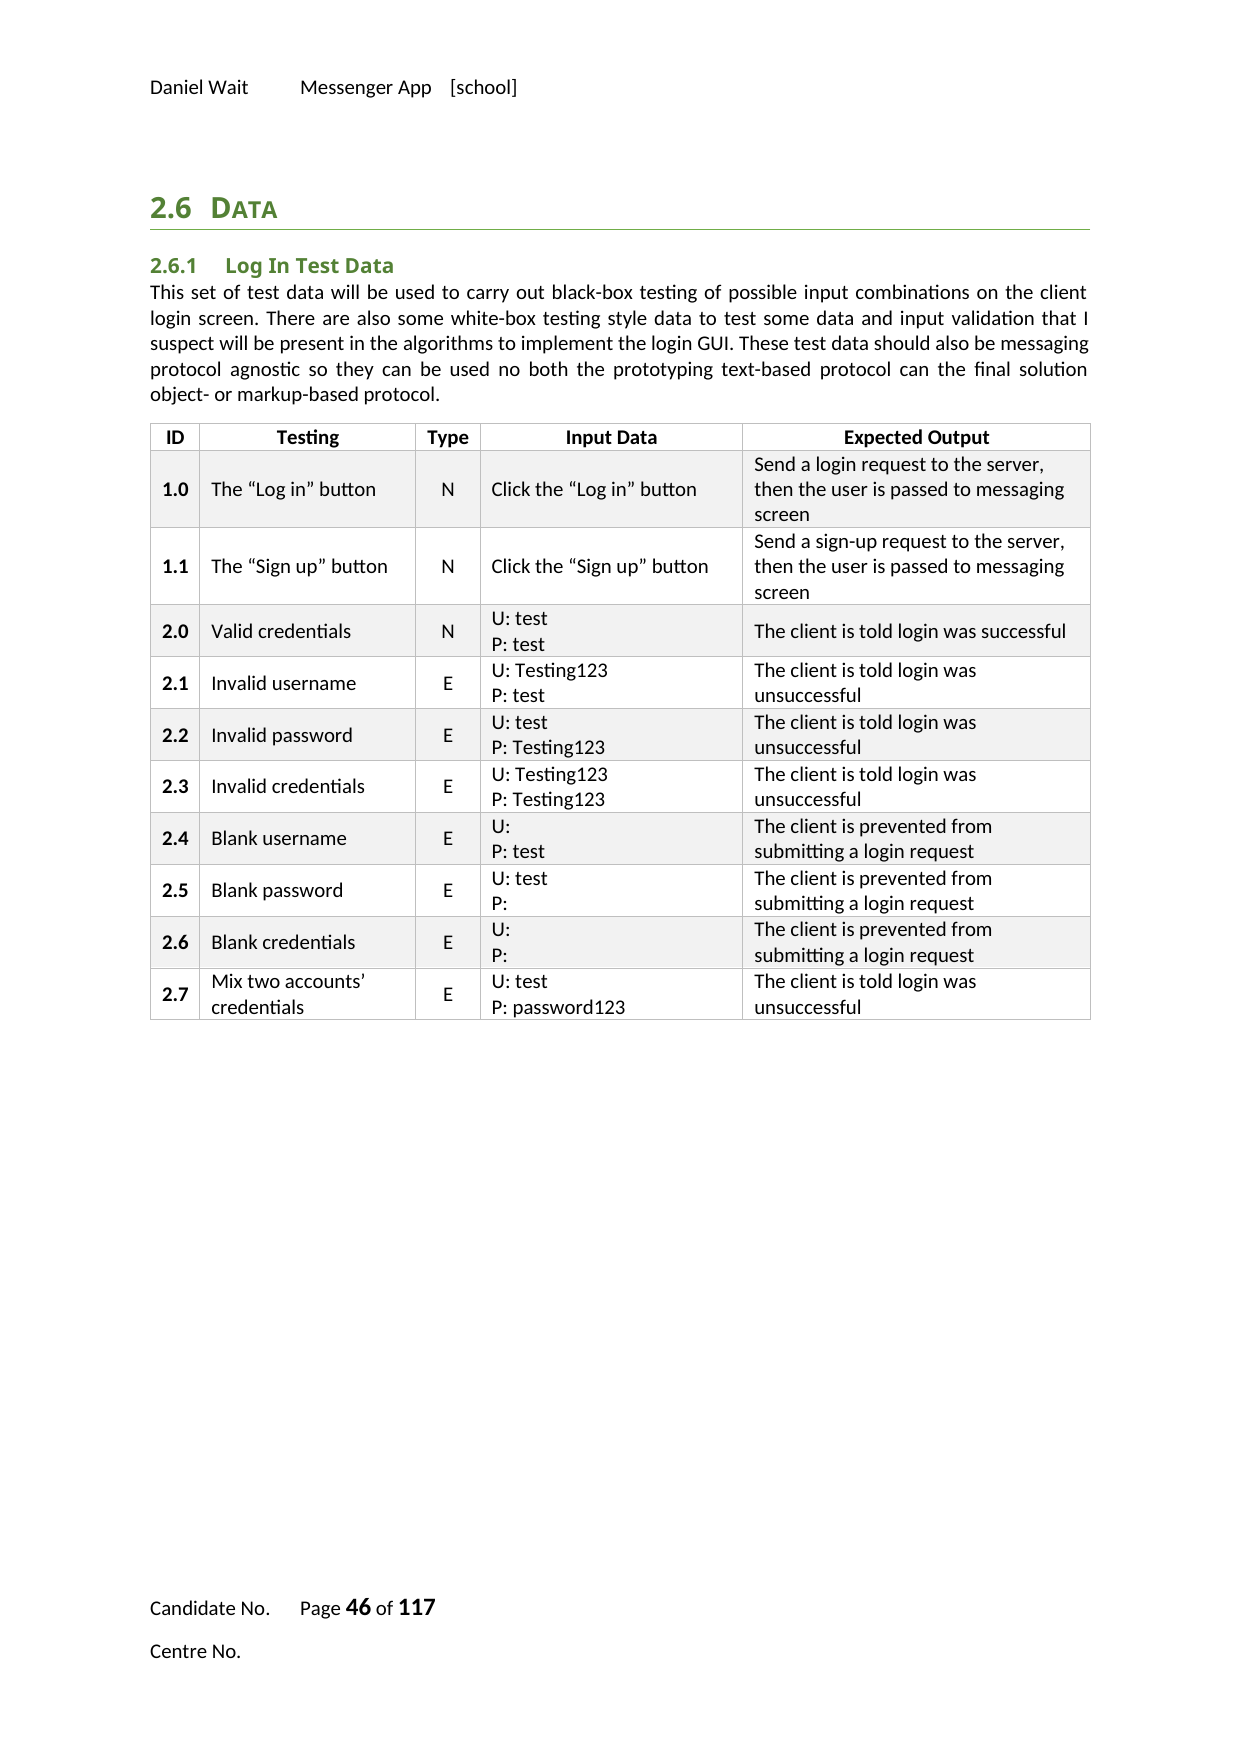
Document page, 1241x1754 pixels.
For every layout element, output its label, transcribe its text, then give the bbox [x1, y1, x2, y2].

table_cell U: test P: Testing123 [481, 709, 742, 760]
table_cell Send a sign-up request to the server, then the user is passed to messaging screen [743, 528, 1090, 604]
table_cell E [416, 761, 480, 812]
table_cell Click the “Sign up” button [481, 528, 742, 604]
table_cell Blank username [200, 813, 415, 864]
table_header Testing [200, 424, 415, 450]
table_cell E [416, 917, 480, 967]
table_cell The client is told login was unsuccessful [743, 657, 1090, 708]
table_cell Invalid username [200, 657, 415, 708]
text This set of test data will be used to carry out black-box testing of possible input combinations on the client login screen. There are also some white-box testing style data to test some data and input validation that I suspect will be present in the algorithms to implement the login GUI. These test data should also be messaging protocol agnostic so they can be used no both the prototyping text-based protocol can the final solution object- or markup-based protocol. [150, 279, 1090, 407]
table_cell 2.4 [151, 813, 199, 864]
table_cell Send a login request to the server, then the user is passed to messaging screen [743, 451, 1090, 527]
table_cell 1.1 [151, 528, 199, 604]
table_cell U: test P: test [481, 605, 742, 656]
table_cell The client is prevented from submitting a login request [743, 865, 1090, 916]
table_cell E [416, 865, 480, 916]
table_cell N [416, 451, 480, 527]
table_cell The client is prevented from submitting a login request [743, 813, 1090, 864]
table_cell 1.0 [151, 451, 199, 527]
table_cell Valid credentials [200, 605, 415, 656]
table_cell U: Testing123 P: test [481, 657, 742, 708]
table_cell E [416, 969, 480, 1019]
table_header Expected Output [743, 424, 1090, 450]
table_header ID [151, 424, 199, 450]
table_cell Mix two accounts’ credentials [200, 969, 415, 1019]
subtitle Data [150, 187, 1090, 229]
table_cell U: P: [481, 917, 742, 967]
table_cell 2.5 [151, 865, 199, 916]
table_cell The client is prevented from submitting a login request [743, 917, 1090, 967]
table_cell N [416, 605, 480, 656]
table_header Input Data [481, 424, 742, 450]
table_cell Blank password [200, 865, 415, 916]
table_cell 2.6 [151, 917, 199, 967]
table_header Type [416, 424, 480, 450]
table_cell 2.0 [151, 605, 199, 656]
table_cell U: Testing123 P: Testing123 [481, 761, 742, 812]
table_cell 2.2 [151, 709, 199, 760]
subtitle Log In Test Data [150, 251, 1090, 279]
table_cell E [416, 813, 480, 864]
table_cell Click the “Log in” button [481, 451, 742, 527]
table_cell Invalid password [200, 709, 415, 760]
table_cell U: P: test [481, 813, 742, 864]
table_cell The “Log in” button [200, 451, 415, 527]
table_cell 2.7 [151, 969, 199, 1019]
table_cell N [416, 528, 480, 604]
table_cell The client is told login was unsuccessful [743, 761, 1090, 812]
table_cell The client is told login was unsuccessful [743, 709, 1090, 760]
table_cell The client is told login was unsuccessful [743, 969, 1090, 1019]
table_cell 2.3 [151, 761, 199, 812]
table_cell E [416, 709, 480, 760]
table_cell Invalid credentials [200, 761, 415, 812]
table_cell 2.1 [151, 657, 199, 708]
table_cell The “Sign up” button [200, 528, 415, 604]
table_cell Blank credentials [200, 917, 415, 967]
table_cell E [416, 657, 480, 708]
table_cell The client is told login was successful [743, 605, 1090, 656]
table_cell U: test P: password123 [481, 969, 742, 1019]
table_cell U: test P: [481, 865, 742, 916]
